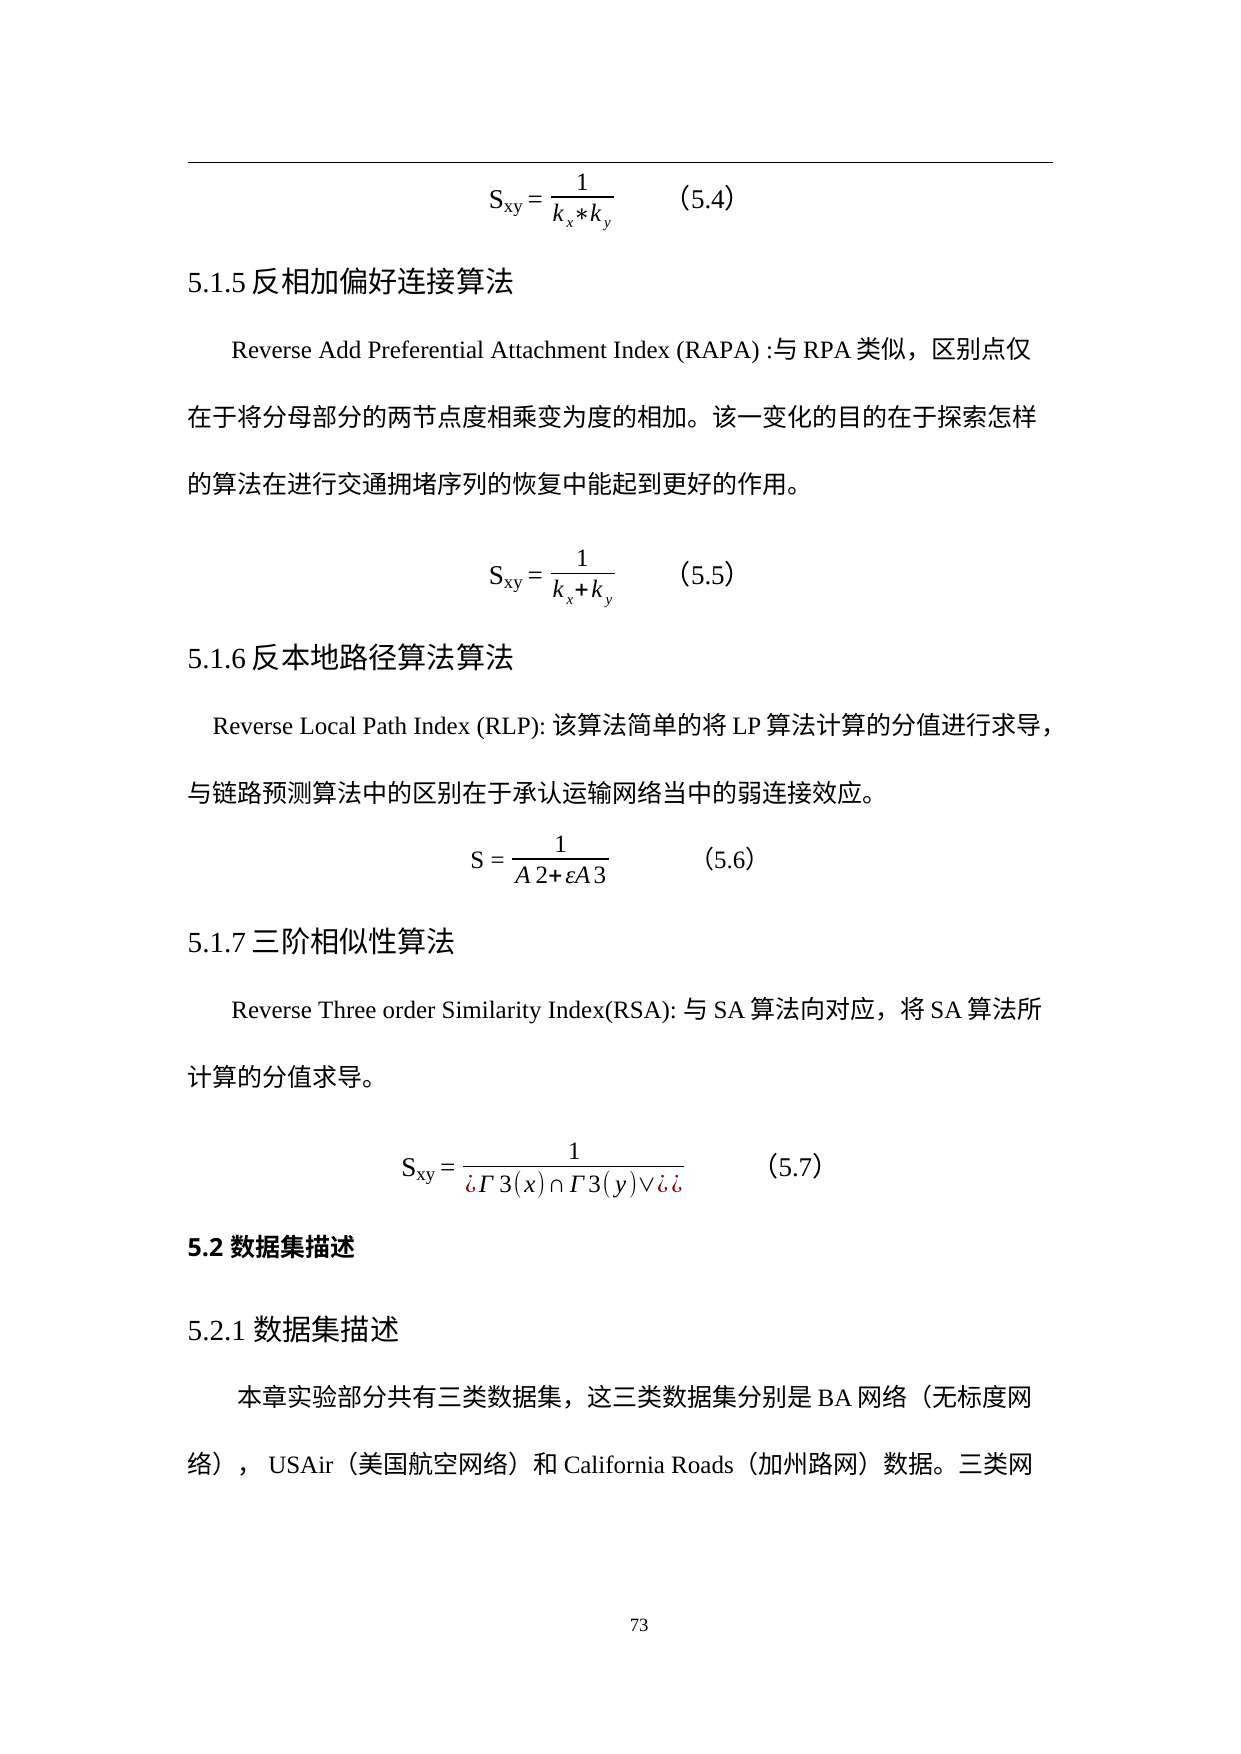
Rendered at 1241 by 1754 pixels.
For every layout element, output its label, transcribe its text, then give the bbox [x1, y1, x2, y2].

subtitle 5.1.6反本地路径算法算法 [187, 635, 1053, 677]
text S = （5.6） [187, 826, 1053, 893]
text Sxy = （5.7） [187, 1134, 1053, 1202]
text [187, 1361, 1053, 1497]
text Reverse Three order Similarity Index(RSA): 与SA算法向对应，将SA算法所计算的分值求导。 [187, 973, 1053, 1109]
subtitle 5.2.1 数据集描述 [187, 1306, 1053, 1349]
subtitle 5.2 数据集描述 [187, 1227, 1053, 1263]
subtitle 5.1.7三阶相似性算法 [187, 918, 1053, 961]
text Sxy = （5.5） [187, 542, 1053, 610]
text Reverse Add Preferential Attachment Index (RAPA) :与RPA类似，区别点仅在于将分母部分的两节点度相乘变为度的相加。该一变化的目的在于探索怎样的算法在进行交通拥堵序列的恢复中能起到更好的作用。 [187, 313, 1053, 517]
text Reverse Local Path Index (RLP): 该算法简单的将LP算法计算的分值进行求导，与链路预测算法中的区别在于承认运输网络当中的弱连接效应。 [187, 690, 1053, 826]
text Sxy = （5.4） [187, 166, 1053, 233]
subtitle 5.1.5反相加偏好连接算法 [187, 258, 1053, 301]
